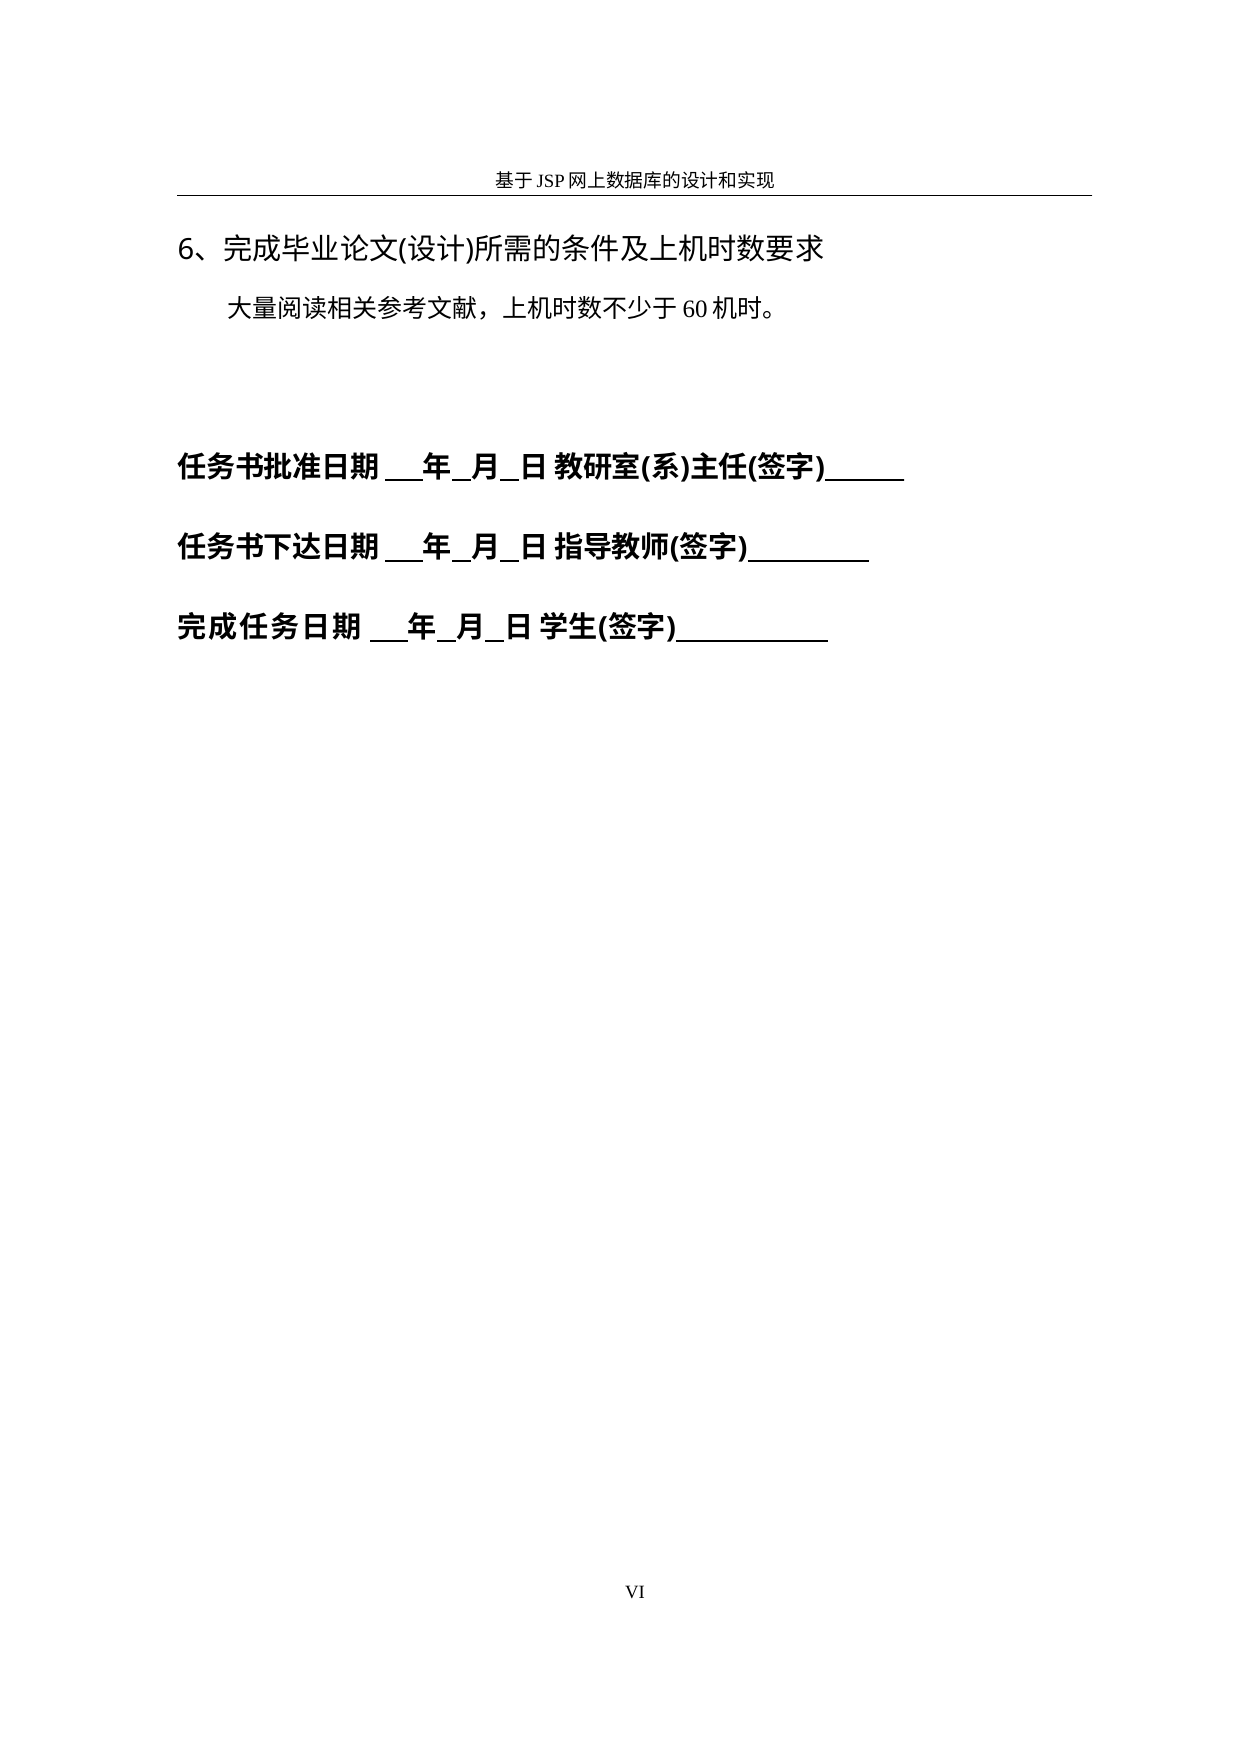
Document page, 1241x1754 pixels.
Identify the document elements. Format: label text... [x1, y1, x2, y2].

text 大量阅读相关参考文献，上机时数不少于60机时。 [177, 281, 1092, 326]
text 完成任务日期 年 月 日 学生(签字) [177, 591, 1092, 659]
text 6、完成毕业论文(设计)所需的条件及上机时数要求 [177, 213, 1092, 281]
text 任务书下达日期 年 月 日 指导教师(签字) [177, 511, 1092, 579]
text 任务书批准日期 年 月 日 教研室(系)主任(签字) [177, 431, 1092, 498]
